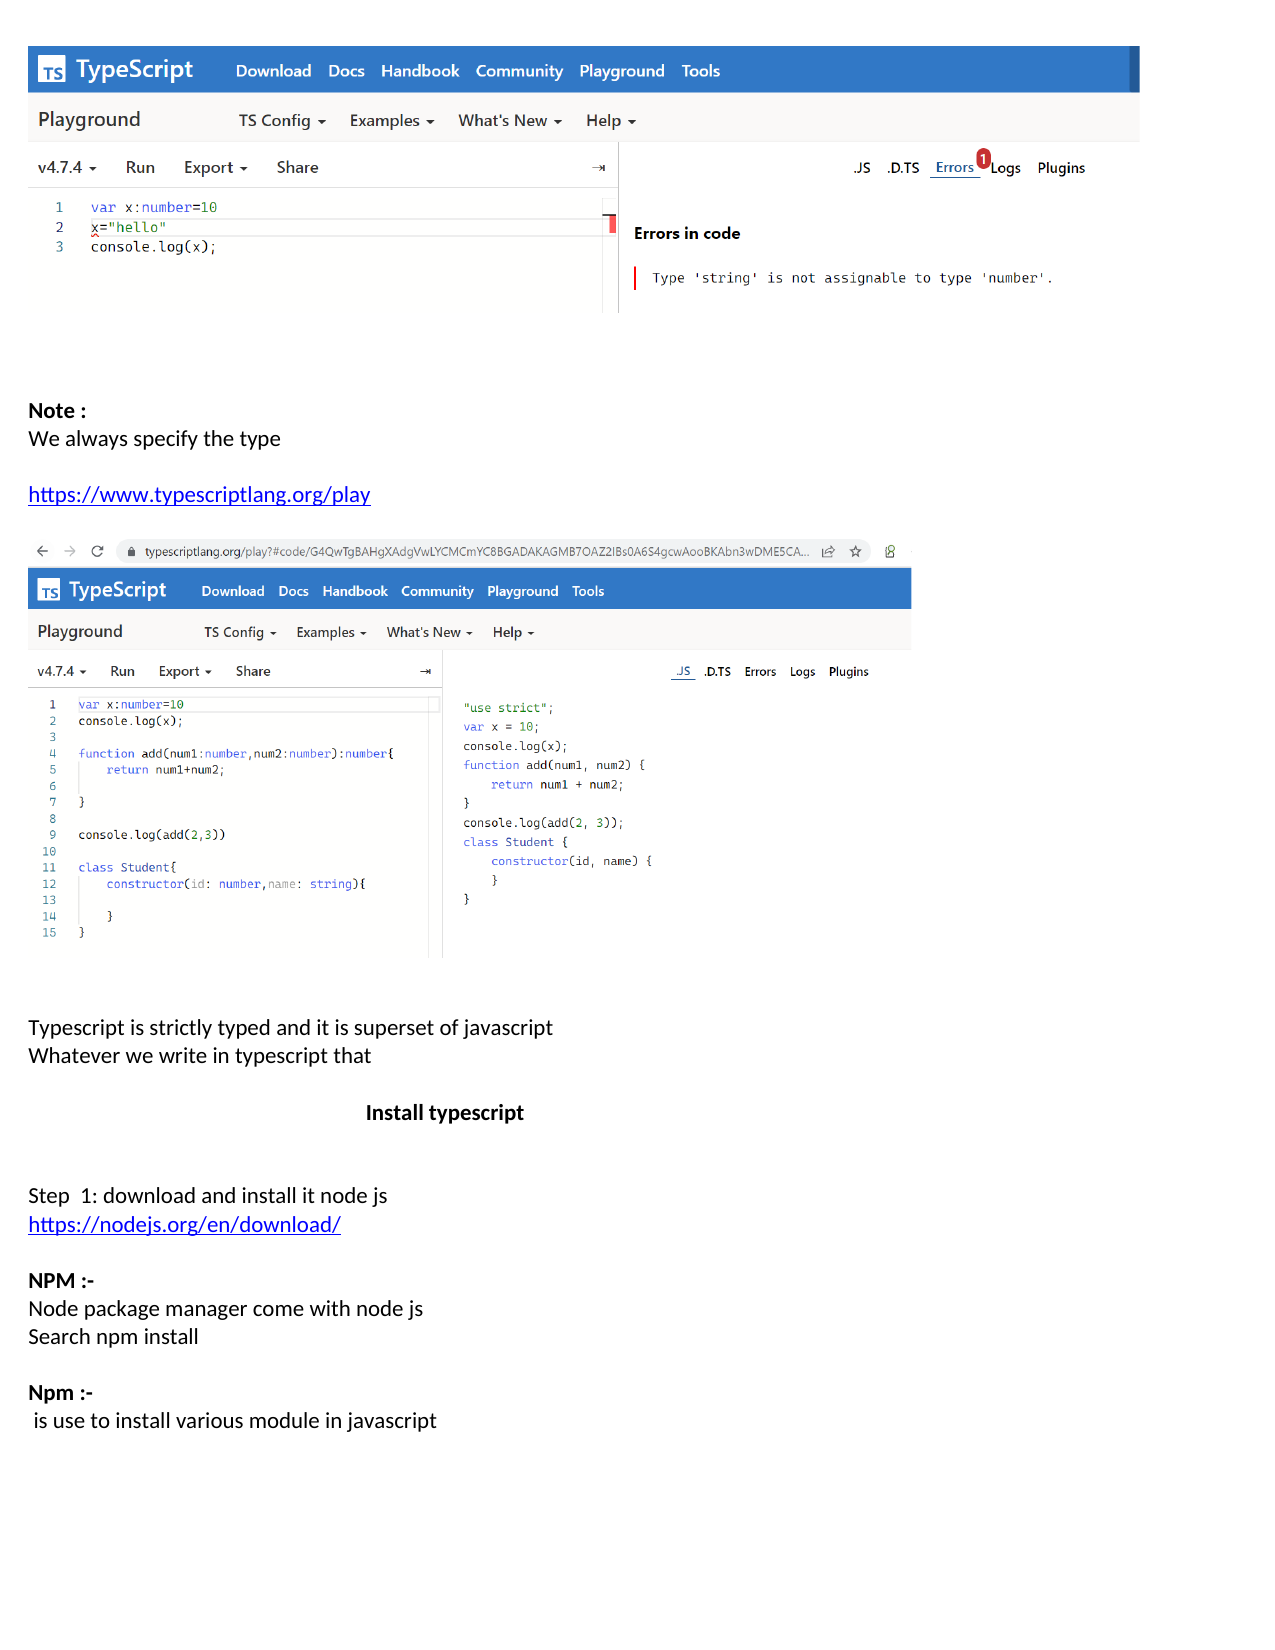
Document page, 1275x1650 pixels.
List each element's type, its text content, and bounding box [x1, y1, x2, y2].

text Whatever we write in typescript that [28, 1042, 1237, 1069]
text https://nodejs.org/en/download/ [28, 1210, 1237, 1238]
text Install typescript [366, 1098, 1237, 1126]
text Node package manager come with node js [28, 1294, 1237, 1322]
text Typescript is strictly typed and it is superset of javascript [28, 1013, 1237, 1042]
text https://www.typescriptlang.org/play [28, 481, 1237, 509]
text Npm :- [28, 1378, 1237, 1406]
text Search npm install [28, 1322, 1237, 1350]
text NPM :- [28, 1266, 1237, 1294]
text Step 1: download and install it node js [28, 1182, 1237, 1210]
text is use to install various module in javascript [28, 1406, 1237, 1434]
picture [28, 46, 1140, 313]
text We always specify the type [28, 424, 1237, 453]
text Note : [28, 397, 1237, 424]
picture [28, 536, 912, 958]
